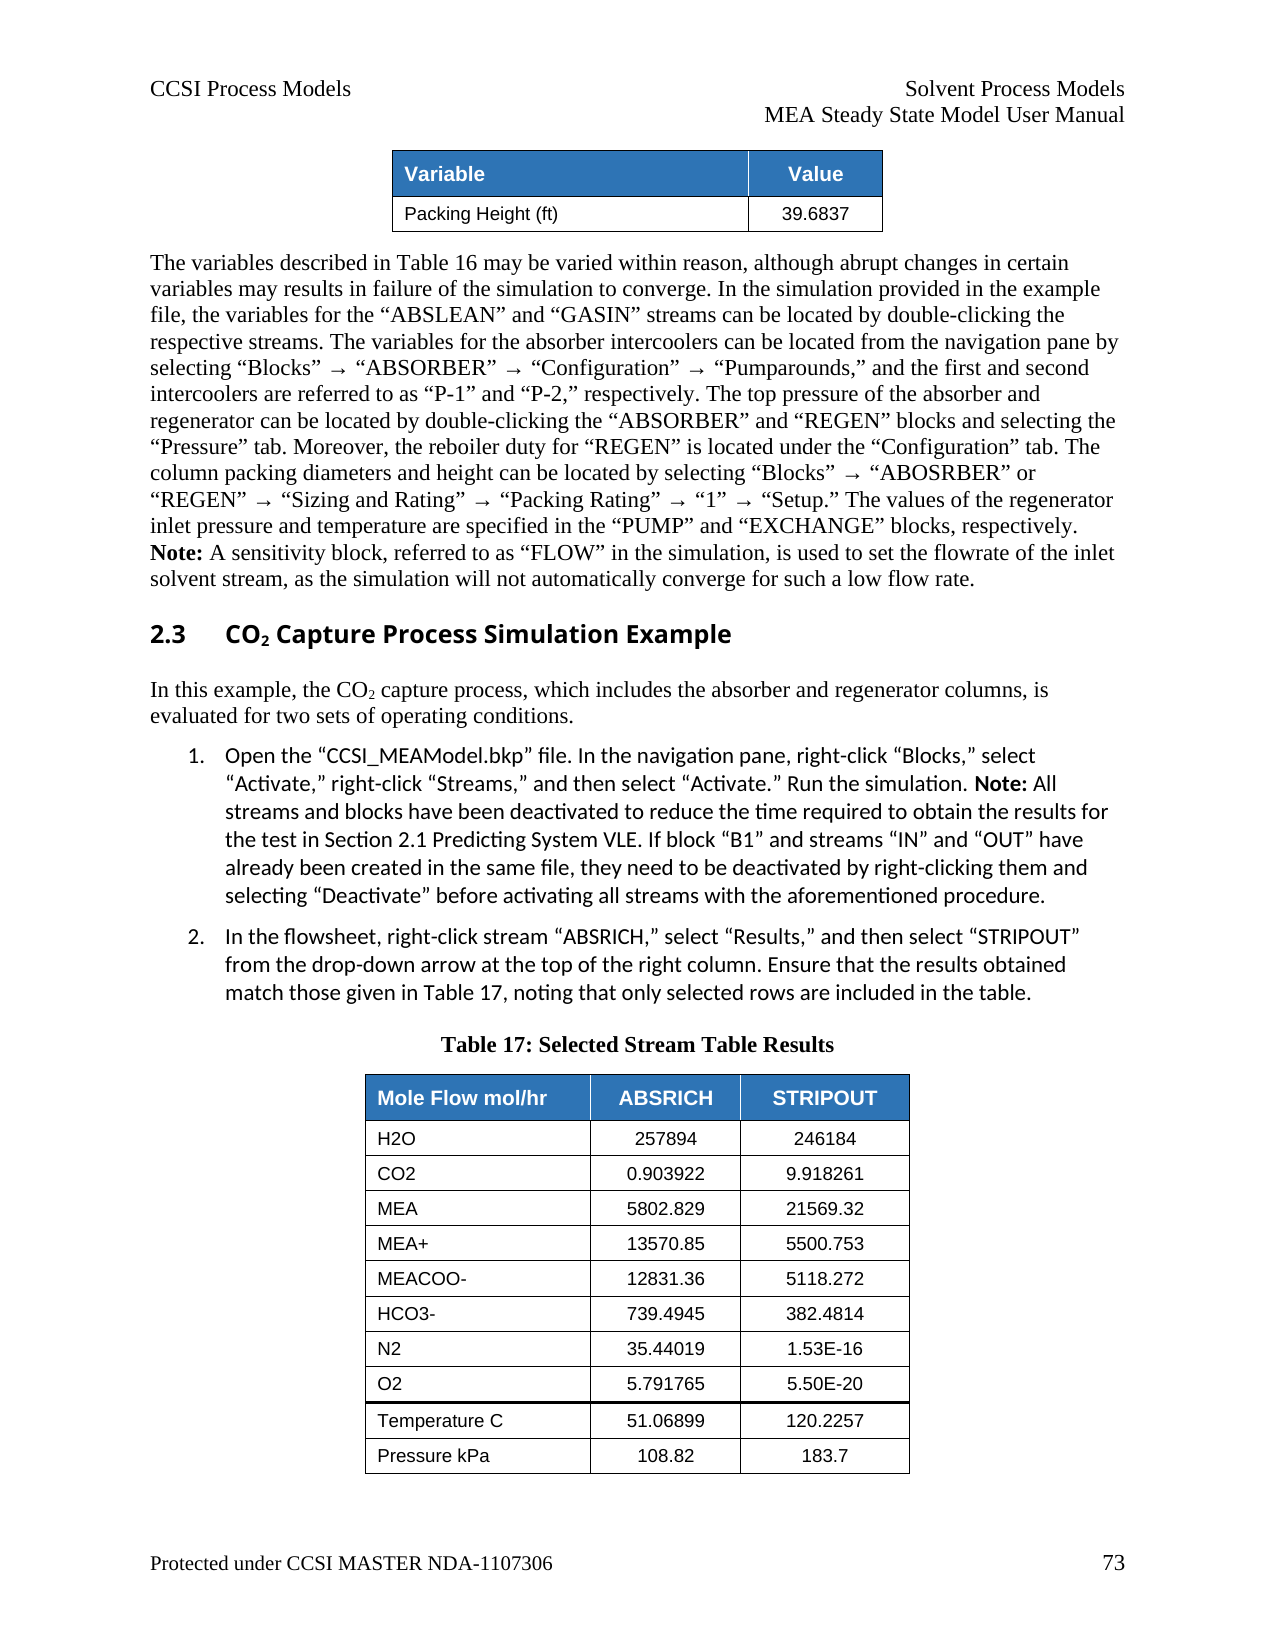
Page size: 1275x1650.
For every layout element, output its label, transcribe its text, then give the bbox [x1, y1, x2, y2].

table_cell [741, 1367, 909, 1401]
table_header Value [749, 151, 882, 196]
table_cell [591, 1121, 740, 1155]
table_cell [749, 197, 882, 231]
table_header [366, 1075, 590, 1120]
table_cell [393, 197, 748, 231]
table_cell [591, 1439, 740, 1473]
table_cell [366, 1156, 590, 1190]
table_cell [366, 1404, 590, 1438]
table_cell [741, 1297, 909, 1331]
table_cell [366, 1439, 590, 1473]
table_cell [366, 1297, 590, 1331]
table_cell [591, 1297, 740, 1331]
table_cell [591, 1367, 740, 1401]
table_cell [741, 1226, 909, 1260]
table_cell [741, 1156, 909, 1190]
list In the flowsheet, right-click stream “ABSRICH,” select “Results,” and then select “STRIPOUT” from the drop-down arrow at the top of the right column. Ensure that the results obtained match those given in Table 17, noting that only selected rows are included in the table. [187, 922, 1125, 1006]
list Open the “CCSI_MEAModel.bkp” file. In the navigation pane, right-click “Blocks,” select “Activate,” right-click “Streams,” and then select “Activate.” Run the simulation. Note: All streams and blocks have been deactivated to reduce the time required to obtain the results for the test in Section 2.1 Predicting System VLE. If block “B1” and streams “IN” and “OUT” have already been created in the same file, they need to be deactivated by right-clicking them and selecting “Deactivate” before activating all streams with the aforementioned procedure. [187, 741, 1125, 909]
table_header Variable [393, 151, 748, 196]
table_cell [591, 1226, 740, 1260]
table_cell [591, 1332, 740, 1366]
text The variables described in Table 16 may be varied within reason, although abrupt changes in certain variables may results in failure of the simulation to converge. In the simulation provided in the example file, the variables for the “ABSLEAN” and “GASIN” streams can be located by double-clicking the respective streams. The variables for the absorber intercoolers can be located from the navigation pane by selecting “Blocks” → “ABSORBER” → “Configuration” → “Pumparounds,” and the first and second intercoolers are referred to as “P-1” and “P-2,” respectively. The top pressure of the absorber and regenerator can be located by double-clicking the “ABSORBER” and “REGEN” blocks and selecting the “Pressure” tab. Moreover, the reboiler duty for “REGEN” is located under the “Configuration” tab. The column packing diameters and height can be located by selecting “Blocks” → “ABOSRBER” or “REGEN” → “Sizing and Rating” → “Packing Rating” → “1” → “Setup.” The values of the regenerator inlet pressure and temperature are specified in the “PUMP” and “EXCHANGE” blocks, respectively. Note: A sensitivity block, referred to as “FLOW” in the simulation, is used to set the flowrate of the inlet solvent stream, as the simulation will not automatically converge for such a low flow rate. [150, 249, 1125, 591]
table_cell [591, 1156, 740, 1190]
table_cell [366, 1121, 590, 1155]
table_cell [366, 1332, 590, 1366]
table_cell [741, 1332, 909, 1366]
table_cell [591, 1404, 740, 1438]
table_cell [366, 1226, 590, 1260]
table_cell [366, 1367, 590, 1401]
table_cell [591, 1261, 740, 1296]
subtitle CO2 Capture Process Simulation Example [150, 616, 1125, 650]
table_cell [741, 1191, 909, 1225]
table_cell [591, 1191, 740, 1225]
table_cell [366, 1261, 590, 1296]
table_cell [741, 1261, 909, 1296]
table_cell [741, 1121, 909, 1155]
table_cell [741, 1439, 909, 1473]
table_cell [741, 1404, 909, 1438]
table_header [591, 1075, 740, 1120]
text In this example, the CO2 capture process, which includes the absorber and regenerator columns, is evaluated for two sets of operating conditions. [150, 676, 1125, 729]
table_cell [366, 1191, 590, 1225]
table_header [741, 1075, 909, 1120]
